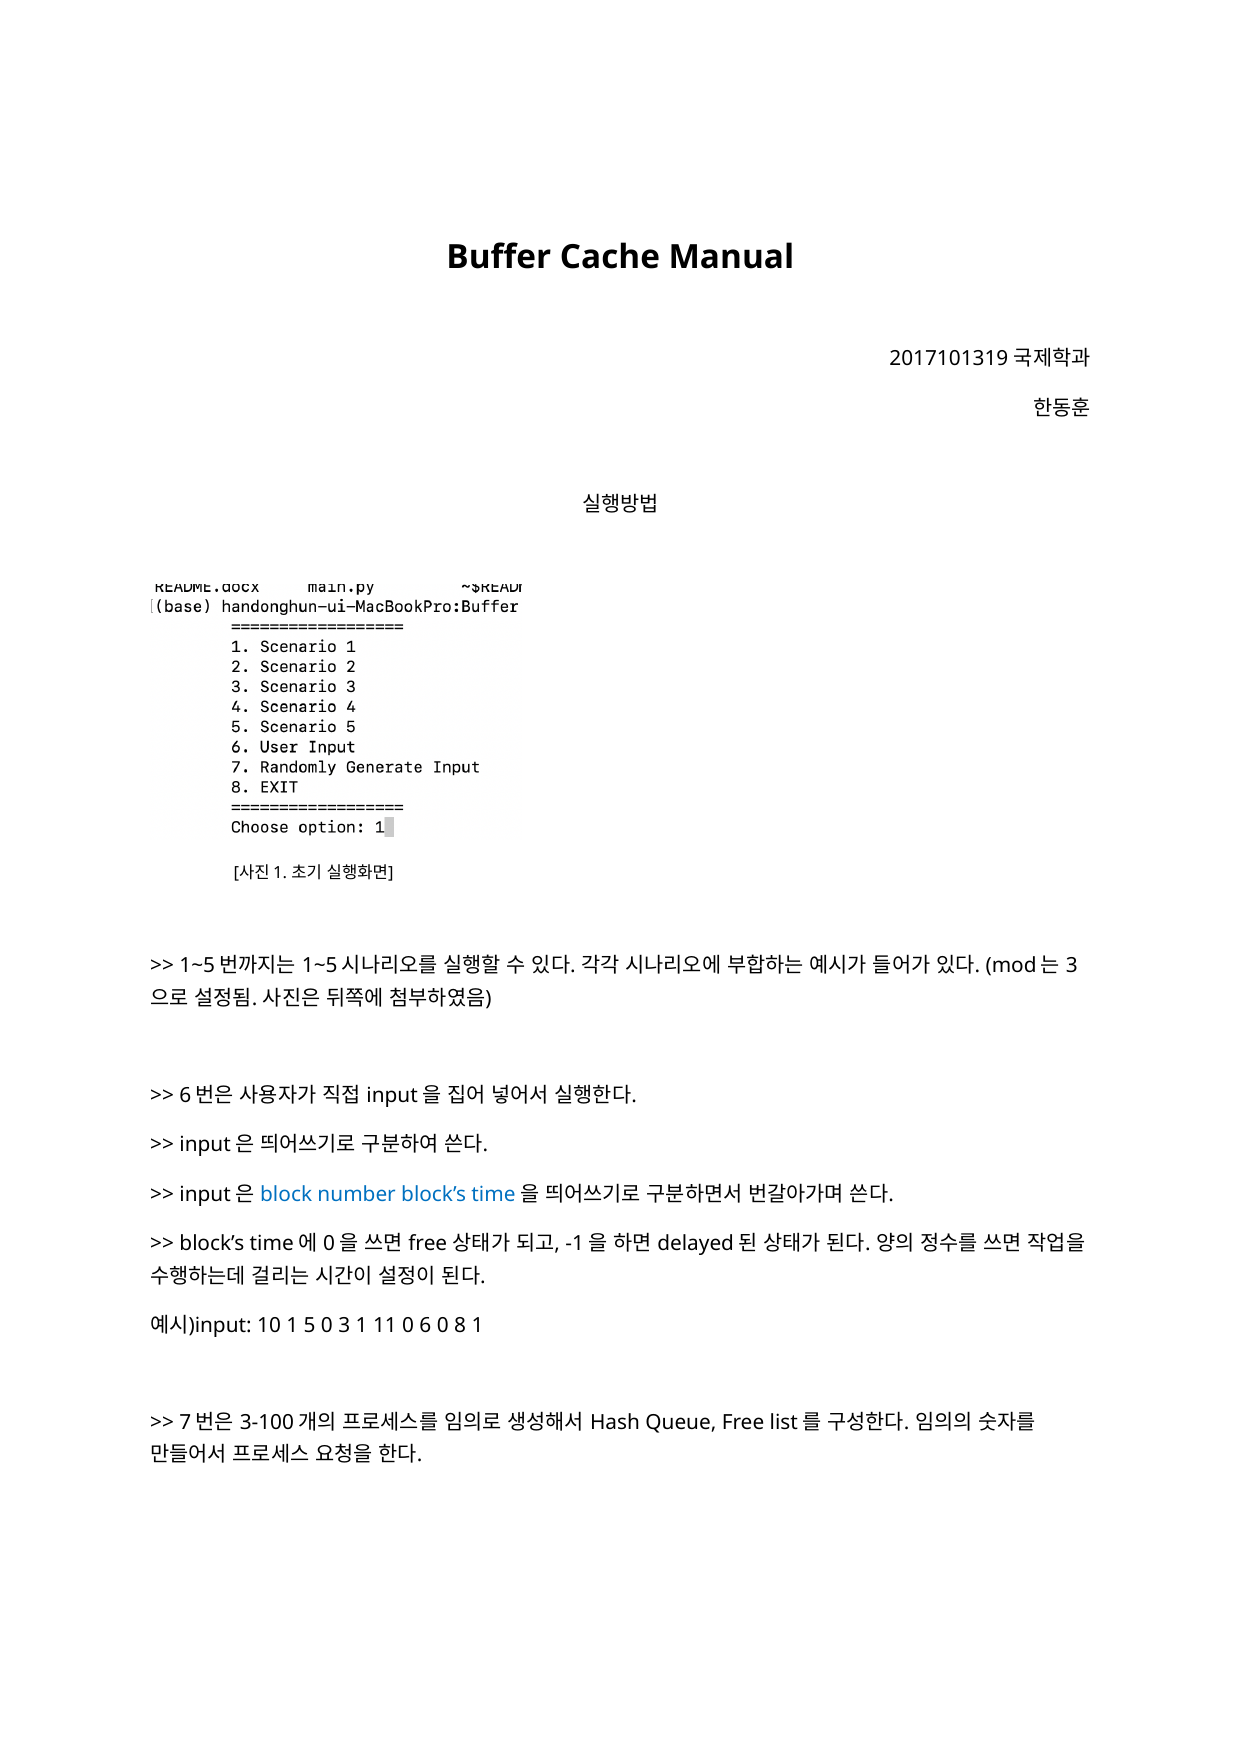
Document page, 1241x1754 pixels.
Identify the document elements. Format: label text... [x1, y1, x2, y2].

text >> 7번은 3-100개의 프로세스를 임의로 생성해서 Hash Queue, Free list를 구성한다. 임의의 숫자를 만들어서 프로세스 요청을 한다. [150, 1405, 1090, 1468]
text >> input은 block number block’s time을 띄어쓰기로 구분하면서 번갈아가며 쓴다. [150, 1177, 1090, 1207]
text 2017101319 국제학과 [150, 342, 1090, 372]
title Buffer Cache Manual [150, 233, 1090, 278]
picture [150, 584, 522, 840]
text 예시)input: 10 1 5 0 3 1 11 0 6 0 8 1 [150, 1308, 1090, 1339]
text >> 6번은 사용자가 직접 input을 집어 넣어서 실행한다. [150, 1078, 1090, 1108]
text >> input은 띄어쓰기로 구분하여 쓴다. [150, 1127, 1090, 1158]
text >> 1~5번까지는 1~5시나리오를 실행할 수 있다. 각각 시나리오에 부합하는 예시가 들어가 있다. (mod는 3으로 설정됨. 사진은 뒤쪽에 첨부하였음) [150, 949, 1090, 1012]
text [사진1. 초기 실행화면] [150, 859, 1090, 883]
text >> block’s time에 0을 쓰면 free 상태가 되고, -1을 하면 delayed된 상태가 된다. 양의 정수를 쓰면 작업을 수행하는데 걸리는 시간이 설정이 된다. [150, 1226, 1090, 1289]
text 실행방법 [150, 487, 1090, 518]
text 한동훈 [150, 391, 1090, 421]
